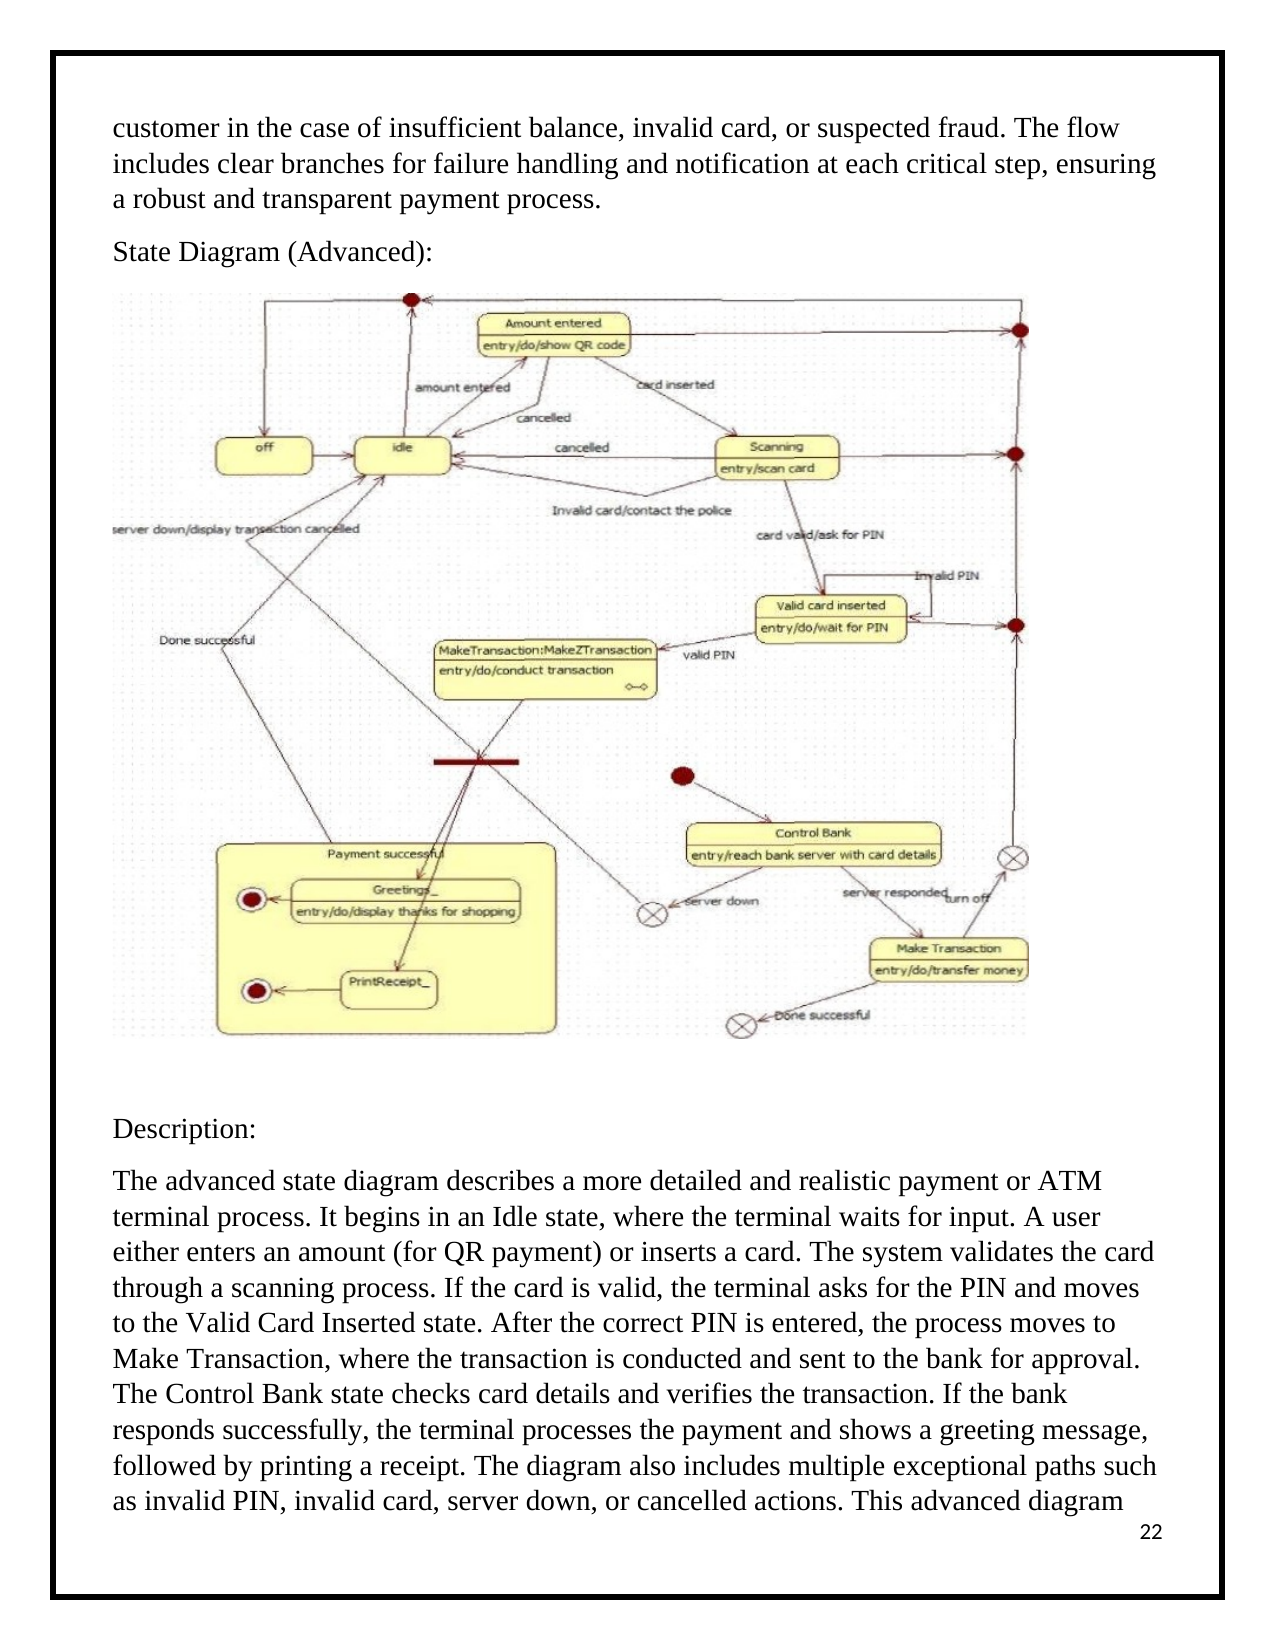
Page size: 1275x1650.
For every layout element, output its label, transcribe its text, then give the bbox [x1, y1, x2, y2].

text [112, 1163, 1162, 1517]
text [112, 110, 1162, 215]
text Description: [112, 1111, 1162, 1145]
picture [112, 293, 1029, 1039]
text State Diagram (Advanced): [112, 234, 1162, 267]
